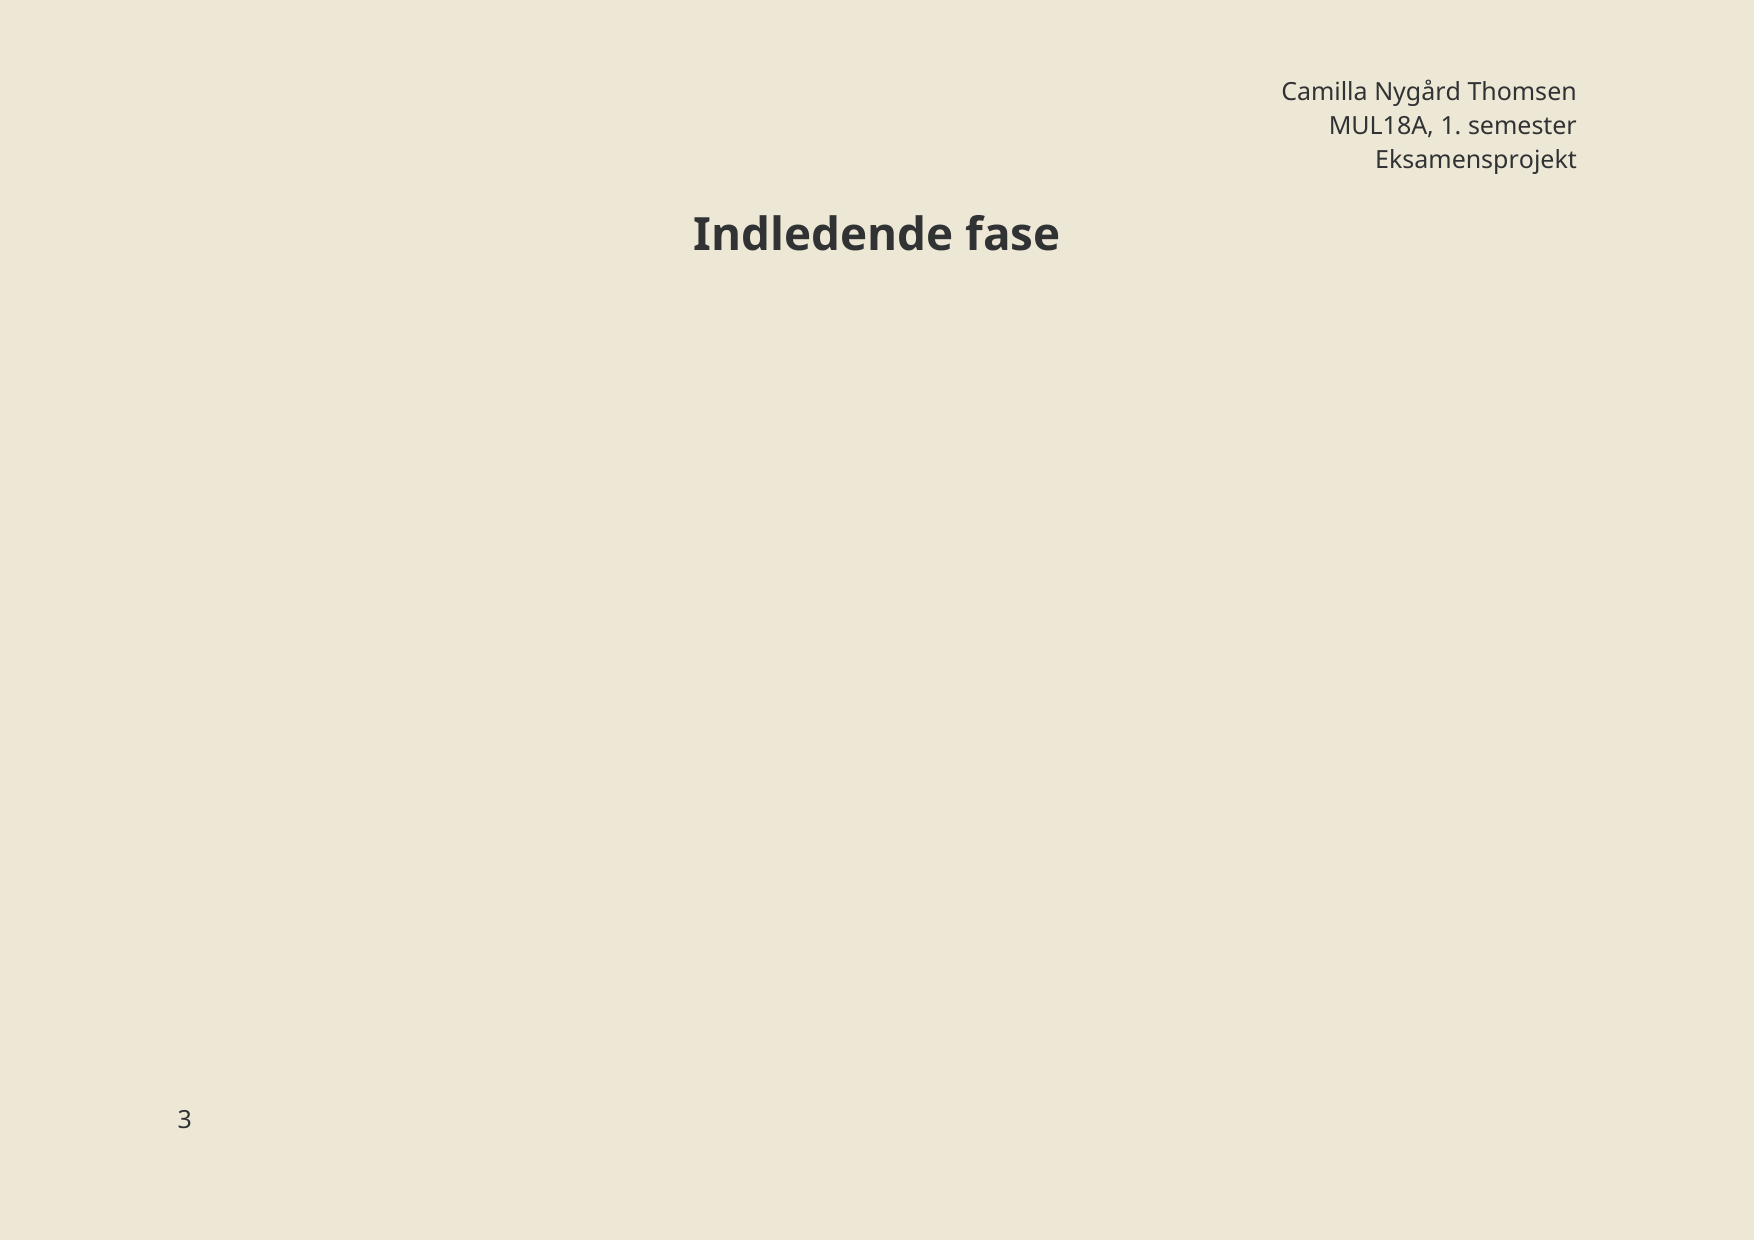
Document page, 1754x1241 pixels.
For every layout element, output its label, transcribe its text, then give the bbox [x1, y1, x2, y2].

subtitle Indledende fase [177, 201, 1577, 263]
